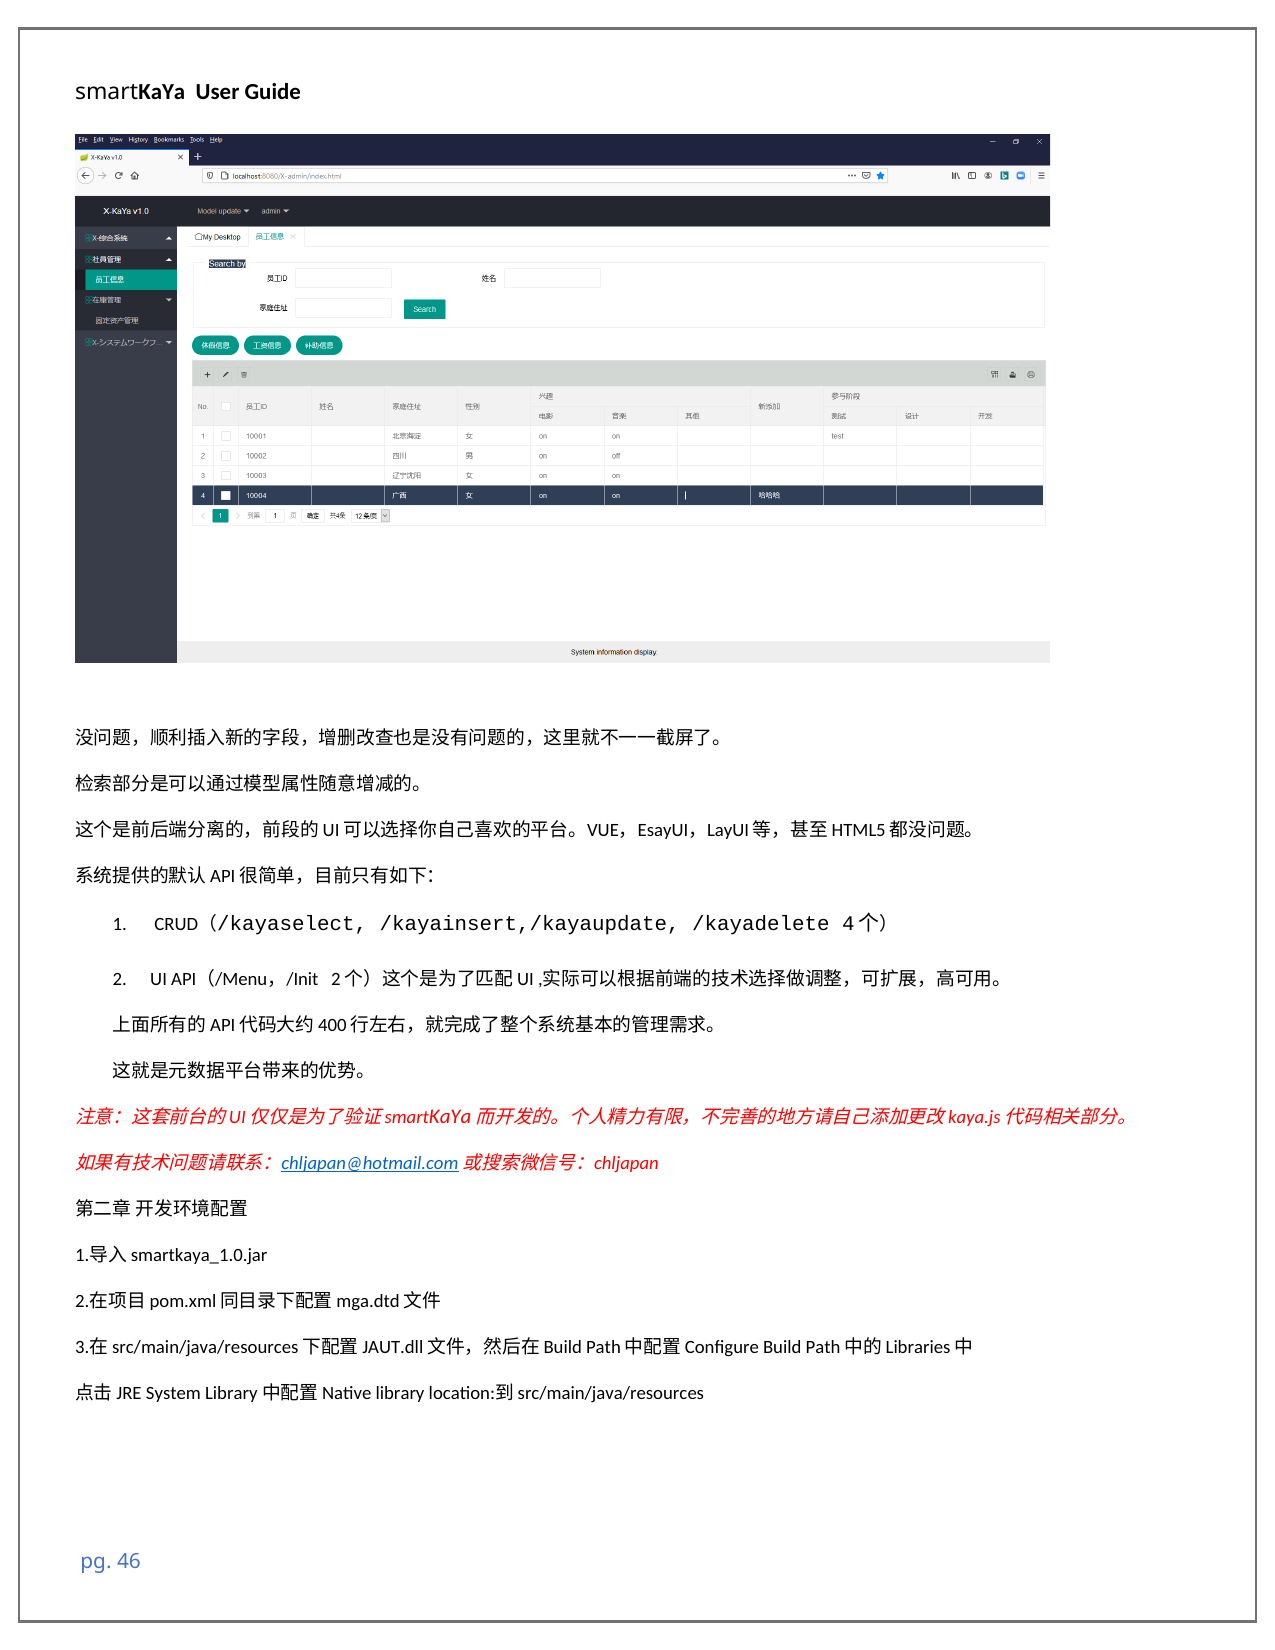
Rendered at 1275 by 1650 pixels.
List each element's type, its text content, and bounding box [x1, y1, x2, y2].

text 检索部分是可以通过模型属性随意增减的。 [75, 768, 1200, 796]
text 2.在项目pom.xml同目录下配置mga.dtd文件 [75, 1285, 1200, 1313]
text 没问题，顺利插入新的字段，增删改查也是没有问题的，这里就不一一截屏了。 [75, 723, 1200, 750]
text 1.导入smartkaya_1.0.jar [75, 1239, 1200, 1267]
text 3.在src/main/java/resources下配置JAUT.dll文件，然后在Build Path中配置Configure Build Path中的Libraries中 [75, 1331, 1200, 1358]
text 第二章 开发环境配置 [75, 1193, 1200, 1221]
text 点击JRE System Library 中配置Native library location:到src/main/java/resources [75, 1377, 1200, 1404]
list CRUD（/kayaselect, /kayainsert,/kayaupdate, /kayadelete 4个） [112, 906, 1200, 937]
text 上面所有的API代码大约400行左右，就完成了整个系统基本的管理需求。 [112, 1010, 1200, 1037]
text 这就是元数据平台带来的优势。 [112, 1056, 1200, 1083]
picture [75, 134, 1050, 663]
text 如果有技术问题请联系：chljapan@hotmail.com 或搜索微信号：chljapan [75, 1148, 1200, 1175]
list UI API（/Menu，/Init 2个）这个是为了匹配UI ,实际可以根据前端的技术选择做调整，可扩展，高可用。 [112, 964, 1200, 991]
text 系统提供的默认API很简单，目前只有如下： [75, 860, 1200, 888]
text 注意：这套前台的UI仅仅是为了验证smartKaYa而开发的。个人精力有限，不完善的地方请自己添加更改kaya.js代码相关部分。 [75, 1102, 1200, 1129]
text 这个是前后端分离的，前段的UI可以选择你自己喜欢的平台。VUE，EsayUI，LayUI等，甚至HTML5都没问题。 [75, 814, 1200, 842]
